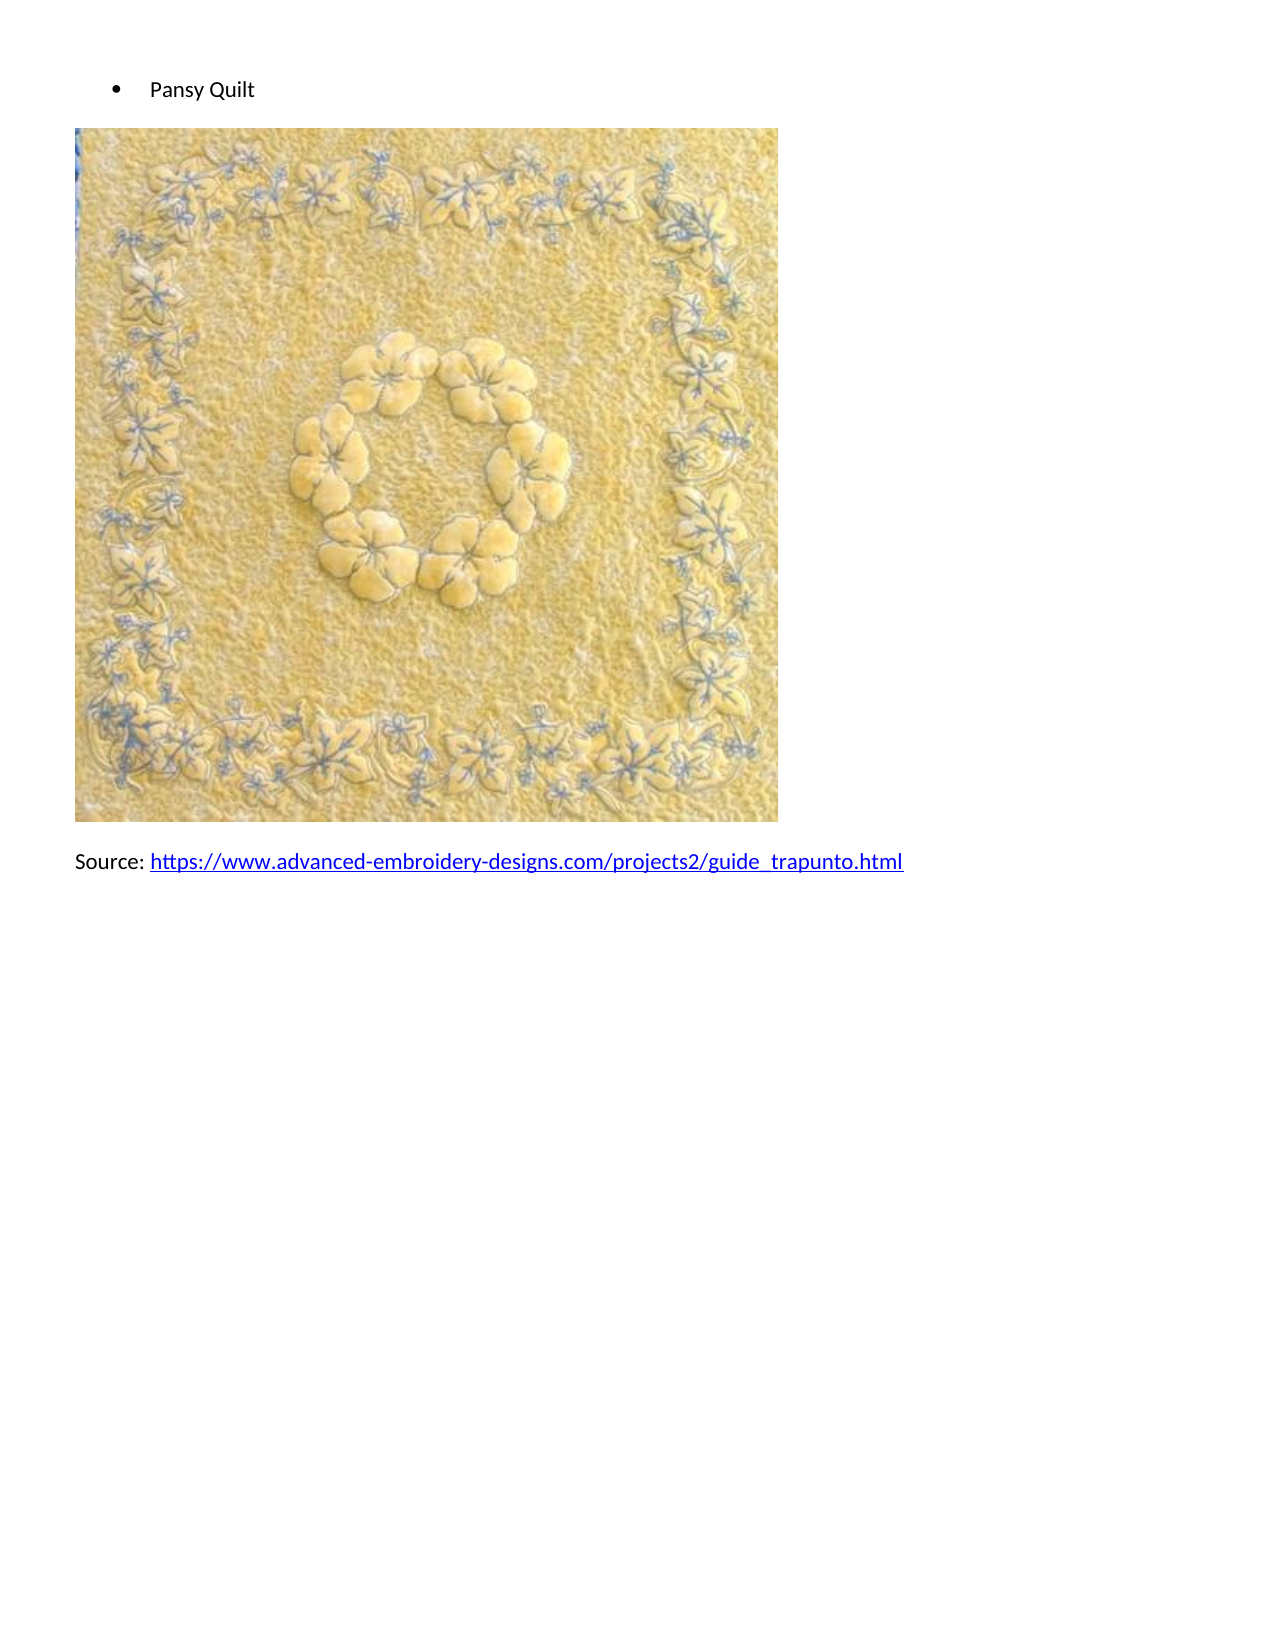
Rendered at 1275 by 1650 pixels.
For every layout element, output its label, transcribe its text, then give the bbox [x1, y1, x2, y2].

list Pansy Quilt [112, 75, 1200, 103]
text Source: https://www.advanced-embroidery-designs.com/projects2/guide_trapunto.html [75, 847, 1200, 875]
picture [75, 128, 779, 822]
